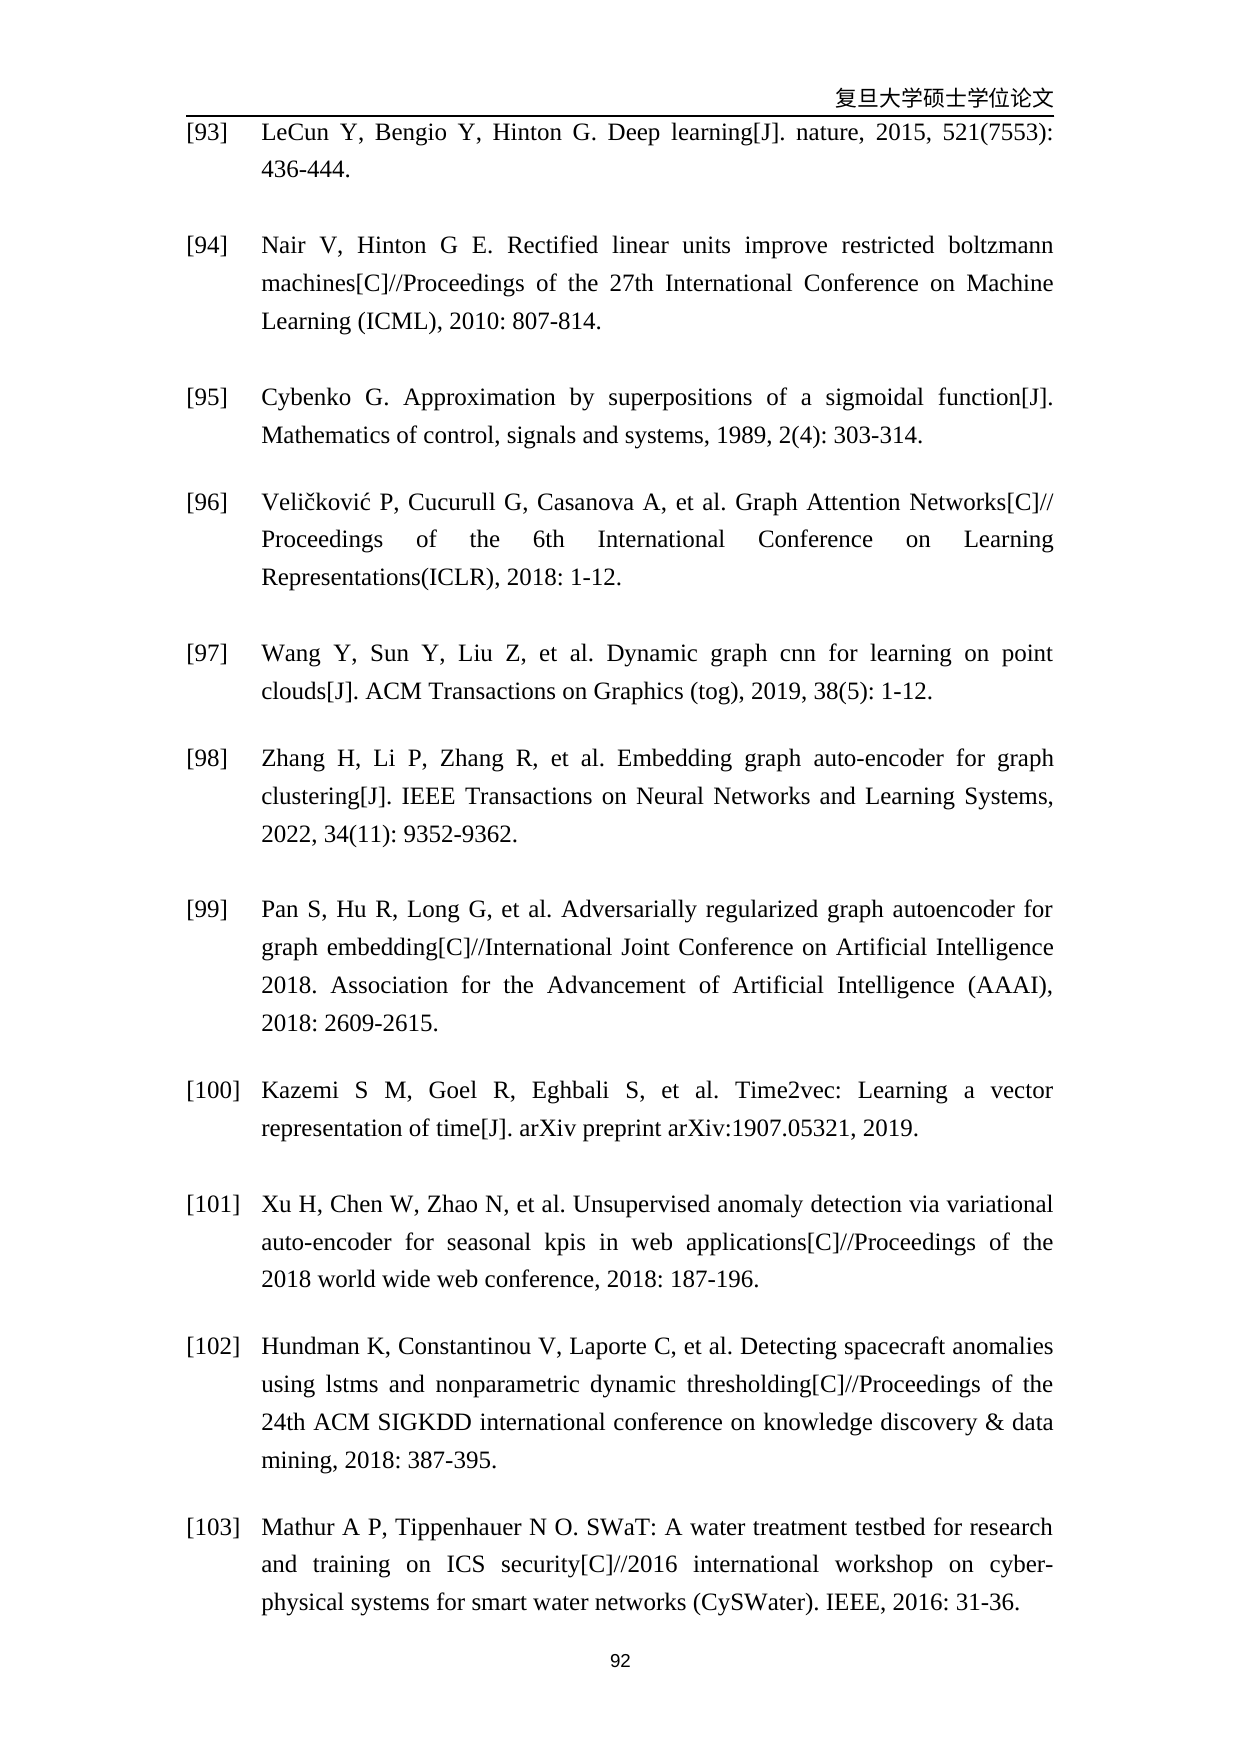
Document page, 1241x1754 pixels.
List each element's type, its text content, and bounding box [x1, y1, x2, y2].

list Kazemi S M, Goel R, Eghbali S, et al. Time2vec: Learning a vector representation of time[J]. arXiv preprint arXiv:1907.05321, 2019. [186, 1075, 1054, 1142]
list Cybenko G. Approximation by superpositions of a sigmoidal function[J]. Mathematics of control, signals and systems, 1989, 2(4): 303-314. [186, 382, 1054, 449]
list Xu H, Chen W, Zhao N, et al. Unsupervised anomaly detection via variational auto-encoder for seasonal kpis in web applications[C]//Proceedings of the 2018 world wide web conference, 2018: 187-196. [186, 1189, 1054, 1293]
list Wang Y, Sun Y, Liu Z, et al. Dynamic graph cnn for learning on point clouds[J]. ACM Transactions on Graphics (tog), 2019, 38(5): 1-12. [186, 638, 1054, 705]
list Veličković P, Cucurull G, Casanova A, et al. Graph Attention Networks[C]// Proceedings of the 6th International Conference on Learning Representations(ICLR), 2018: 1-12. [186, 487, 1054, 591]
list Hundman K, Constantinou V, Laporte C, et al. Detecting spacecraft anomalies using lstms and nonparametric dynamic thresholding[C]//Proceedings of the 24th ACM SIGKDD international conference on knowledge discovery & data mining, 2018: 387-395. [186, 1331, 1054, 1474]
list LeCun Y, Bengio Y, Hinton G. Deep learning[J]. nature, 2015, 521(7553): 436-444. [186, 117, 1054, 183]
list Nair V, Hinton G E. Rectified linear units improve restricted boltzmann machines[C]//Proceedings of the 27th International Conference on Machine Learning (ICML), 2010: 807-814. [186, 230, 1054, 335]
list Pan S, Hu R, Long G, et al. Adversarially regularized graph autoencoder for graph embedding[C]//International Joint Conference on Artificial Intelligence 2018. Association for the Advancement of Artificial Intelligence (AAAI), 2018: 2609-2615. [186, 894, 1054, 1037]
list Mathur A P, Tippenhauer N O. SWaT: A water treatment testbed for research and training on ICS security[C]//2016 international workshop on cyber-physical systems for smart water networks (CySWater). IEEE, 2016: 31-36. [186, 1512, 1054, 1616]
list Zhang H, Li P, Zhang R, et al. Embedding graph auto-encoder for graph clustering[J]. IEEE Transactions on Neural Networks and Learning Systems, 2022, 34(11): 9352-9362. [186, 743, 1054, 847]
